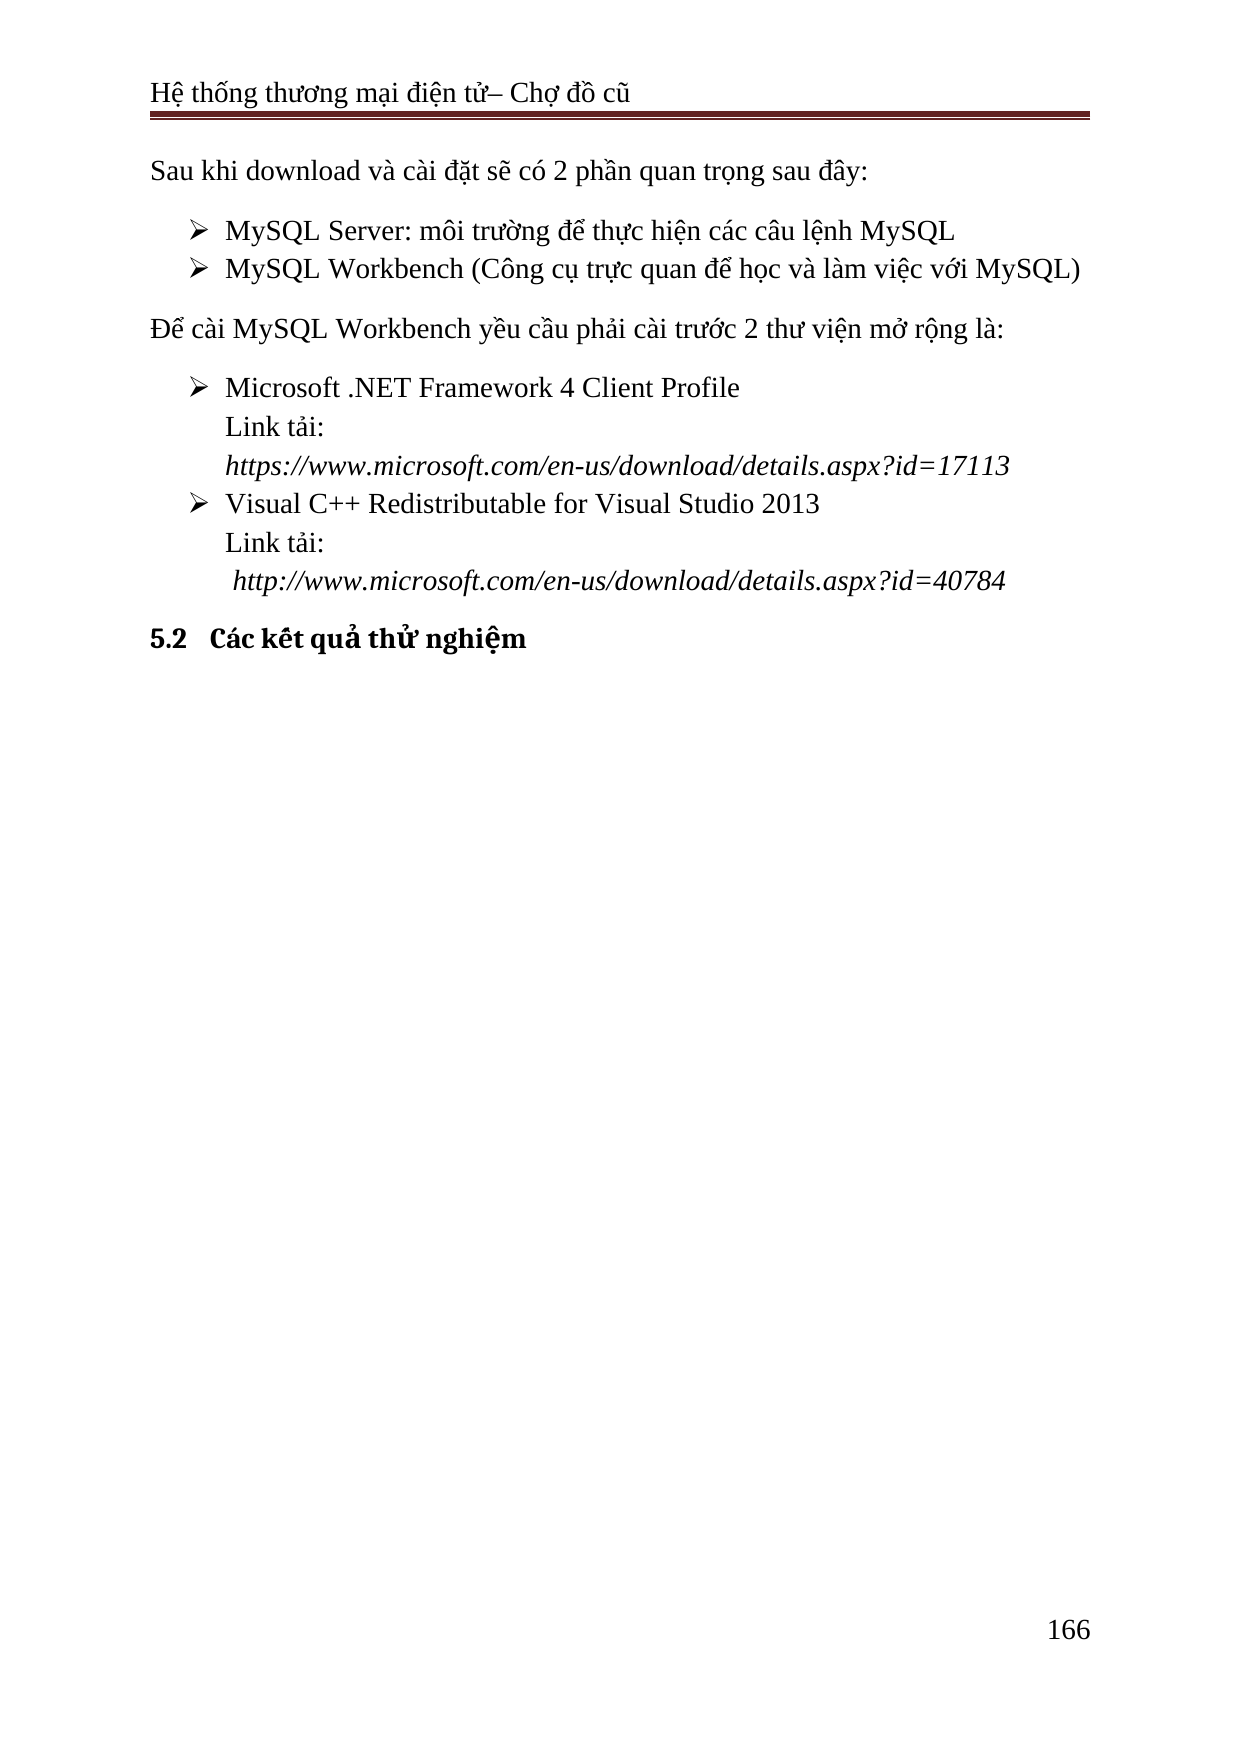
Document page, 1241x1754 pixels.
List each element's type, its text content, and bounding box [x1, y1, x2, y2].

list Link tải: [225, 409, 1090, 443]
text Để cài MySQL Workbench yều cầu phải cài trước 2 thư viện mở rộng là: [150, 311, 1090, 344]
list MySQL Server: môi trường để thực hiện các câu lệnh MySQL [187, 213, 1090, 247]
list http://www.microsoft.com/en-us/download/details.aspx?id=40784 [225, 563, 1090, 597]
list https://www.microsoft.com/en-us/download/details.aspx?id=17113 [225, 448, 1090, 481]
list Link tải: [225, 525, 1090, 558]
list Visual C++ Redistributable for Visual Studio 2013 [187, 486, 1090, 520]
text Sau khi download và cài đặt sẽ có 2 phần quan trọng sau đây: [150, 153, 1090, 187]
list MySQL Workbench (Công cụ trực quan để học và làm việc với MySQL) [187, 252, 1090, 285]
list Microsoft .NET Framework 4 Client Profile [187, 370, 1090, 404]
subtitle Các kết quả thử nghiệm [150, 623, 1090, 656]
